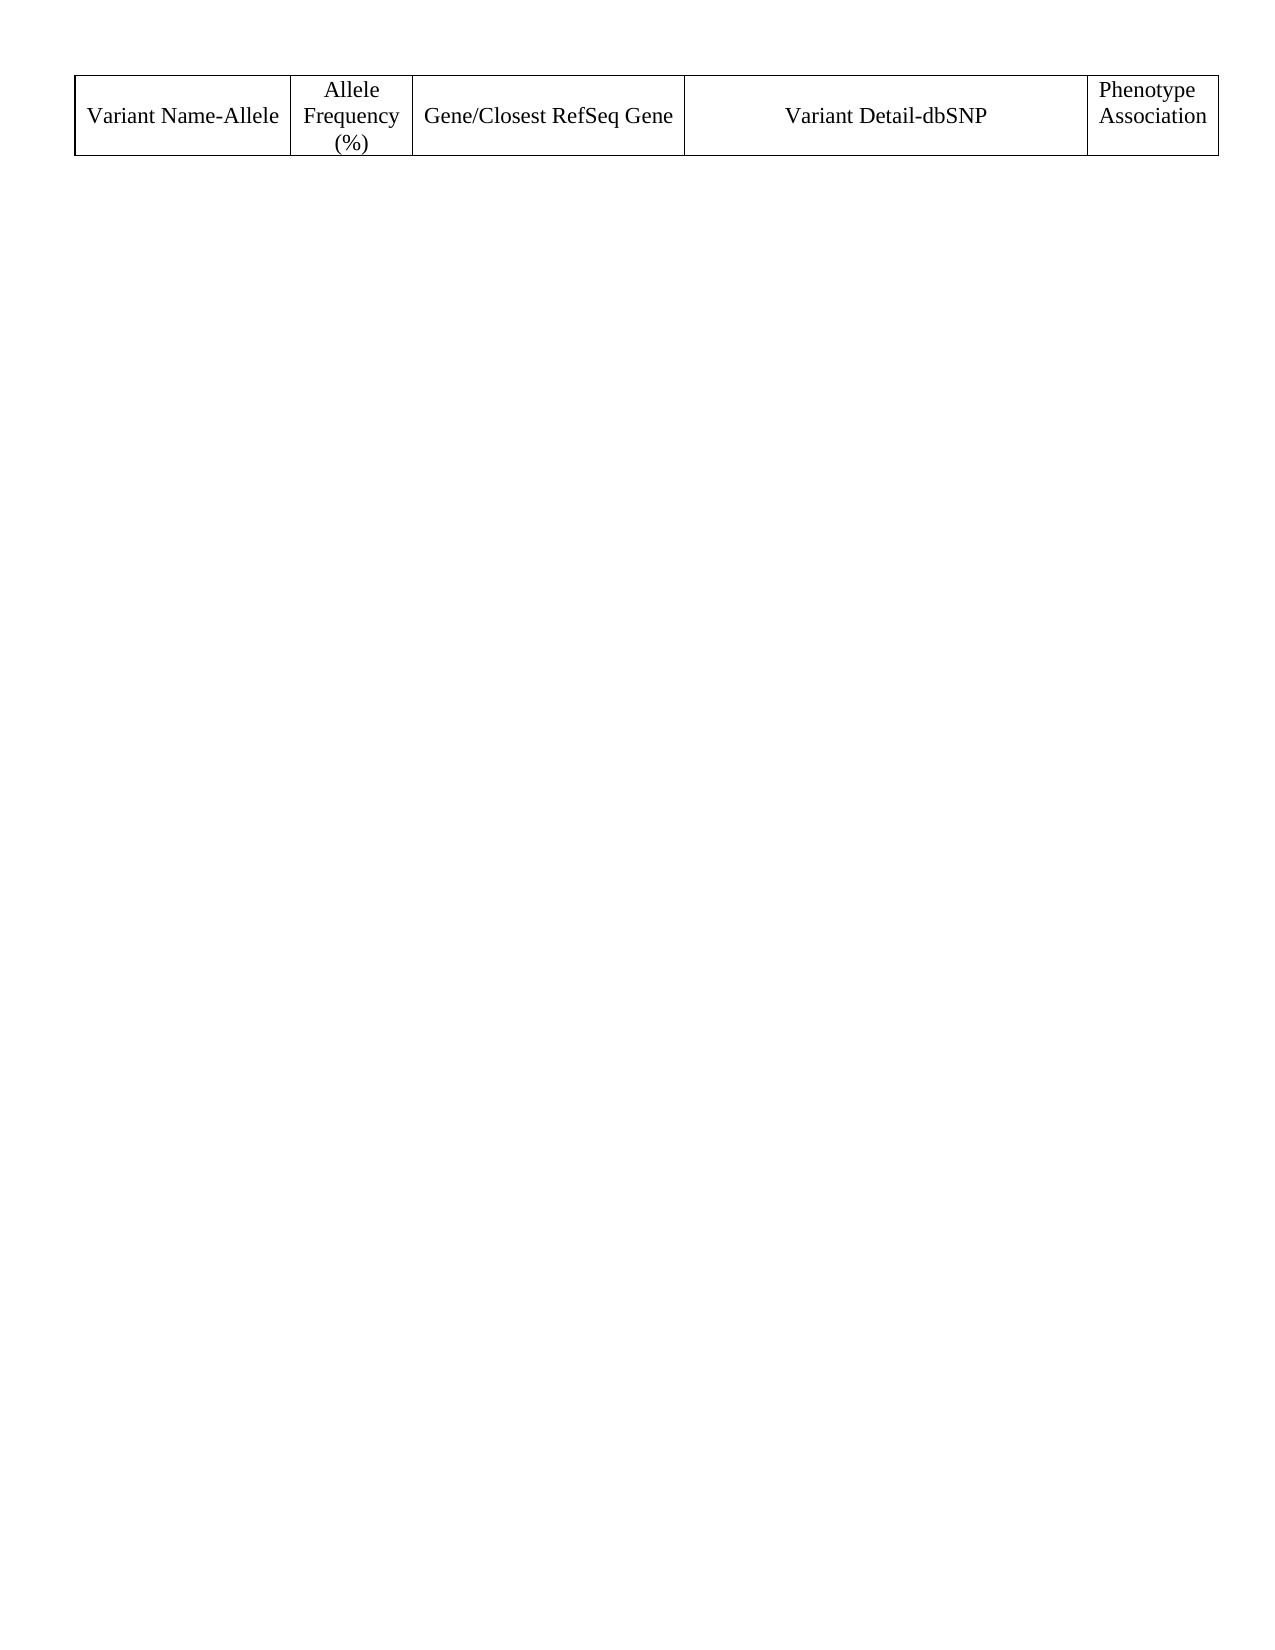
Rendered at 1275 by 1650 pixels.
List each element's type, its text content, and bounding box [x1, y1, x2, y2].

table_header Variant Name-Allele [76, 76, 290, 155]
table_header Gene/Closest RefSeq Gene [413, 76, 684, 155]
table_header Allele Frequency (%) [291, 76, 412, 155]
table_header Variant Detail-dbSNP [685, 76, 1087, 155]
table_header Phenotype Association [1088, 76, 1218, 155]
